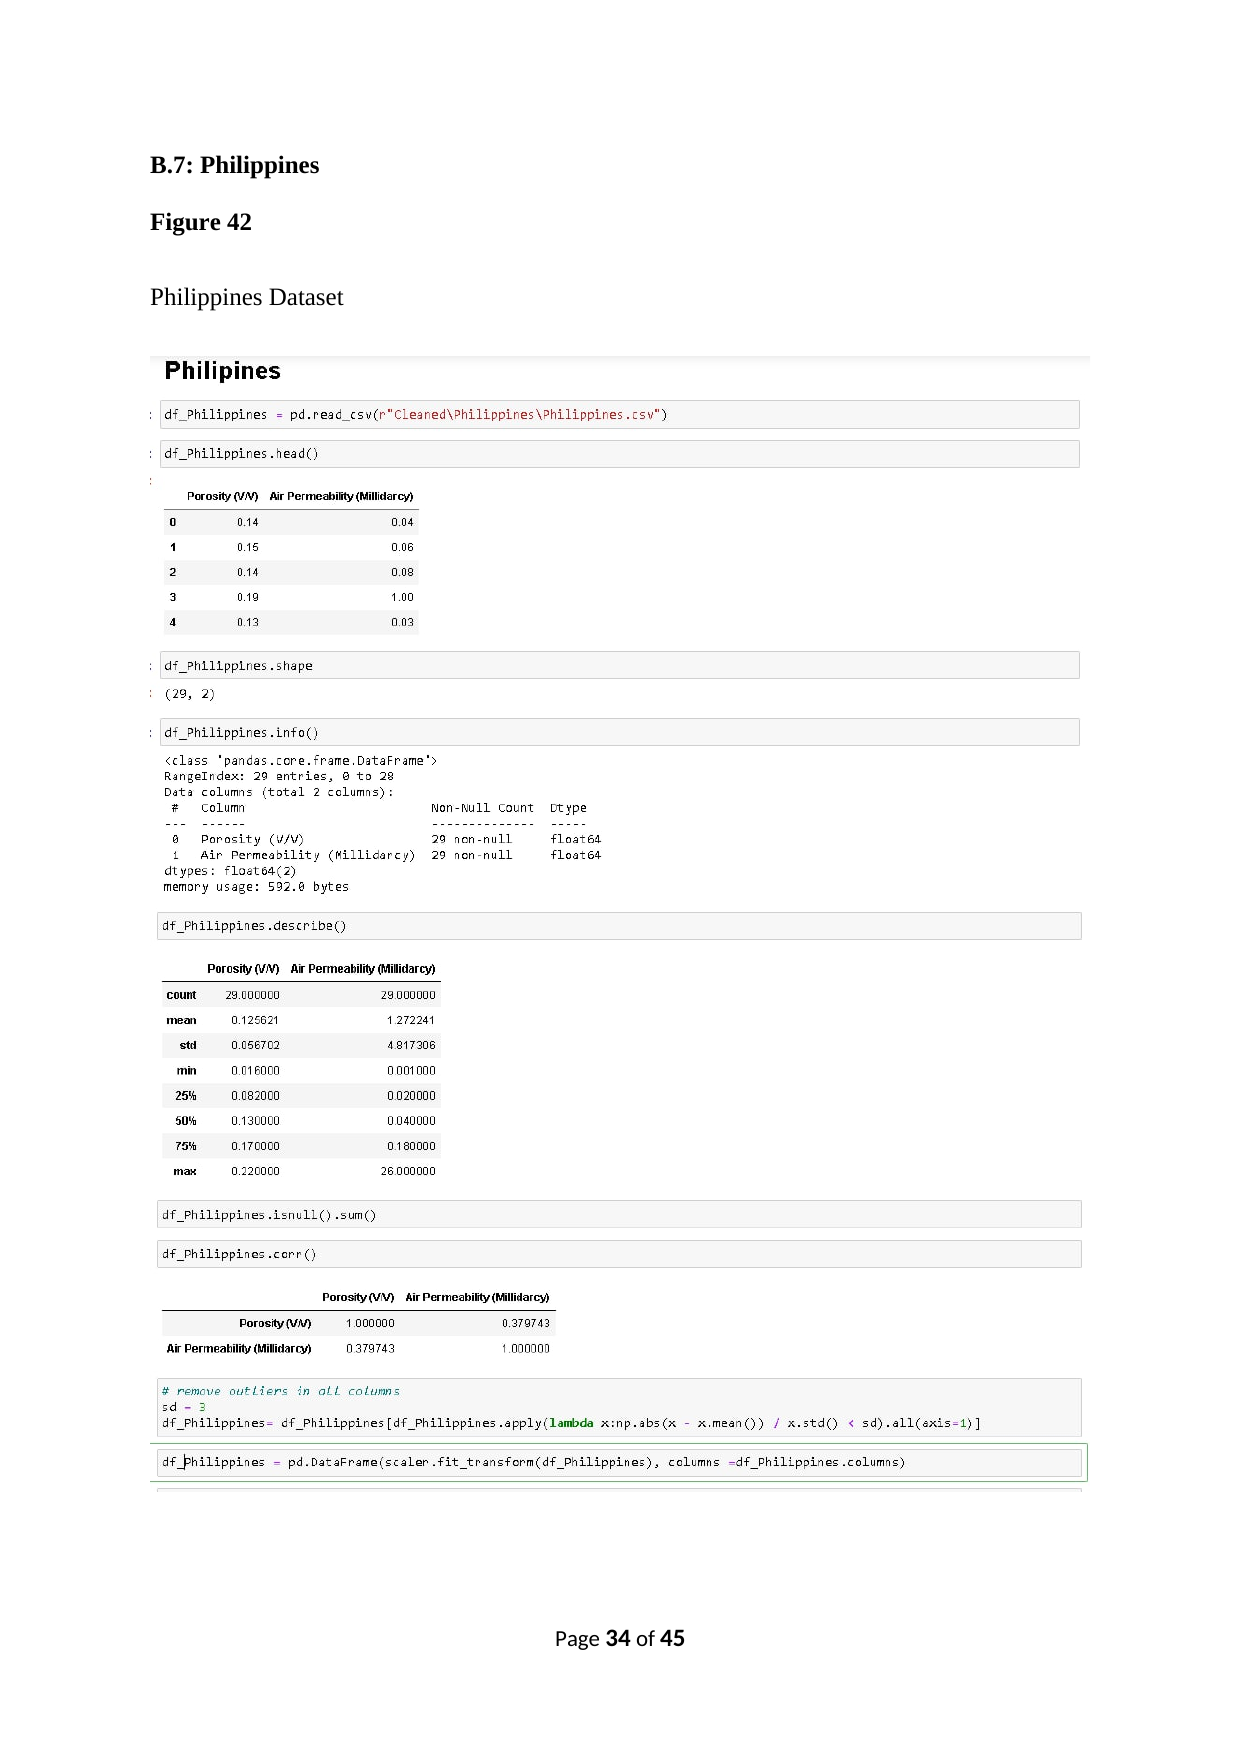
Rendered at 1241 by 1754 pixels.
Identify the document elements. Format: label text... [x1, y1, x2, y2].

picture [150, 908, 1091, 1492]
text Figure 42 [150, 207, 1090, 236]
text Philippines Dataset [150, 282, 1090, 310]
subtitle B.7: Philippines [150, 150, 1090, 179]
picture [150, 356, 1091, 907]
